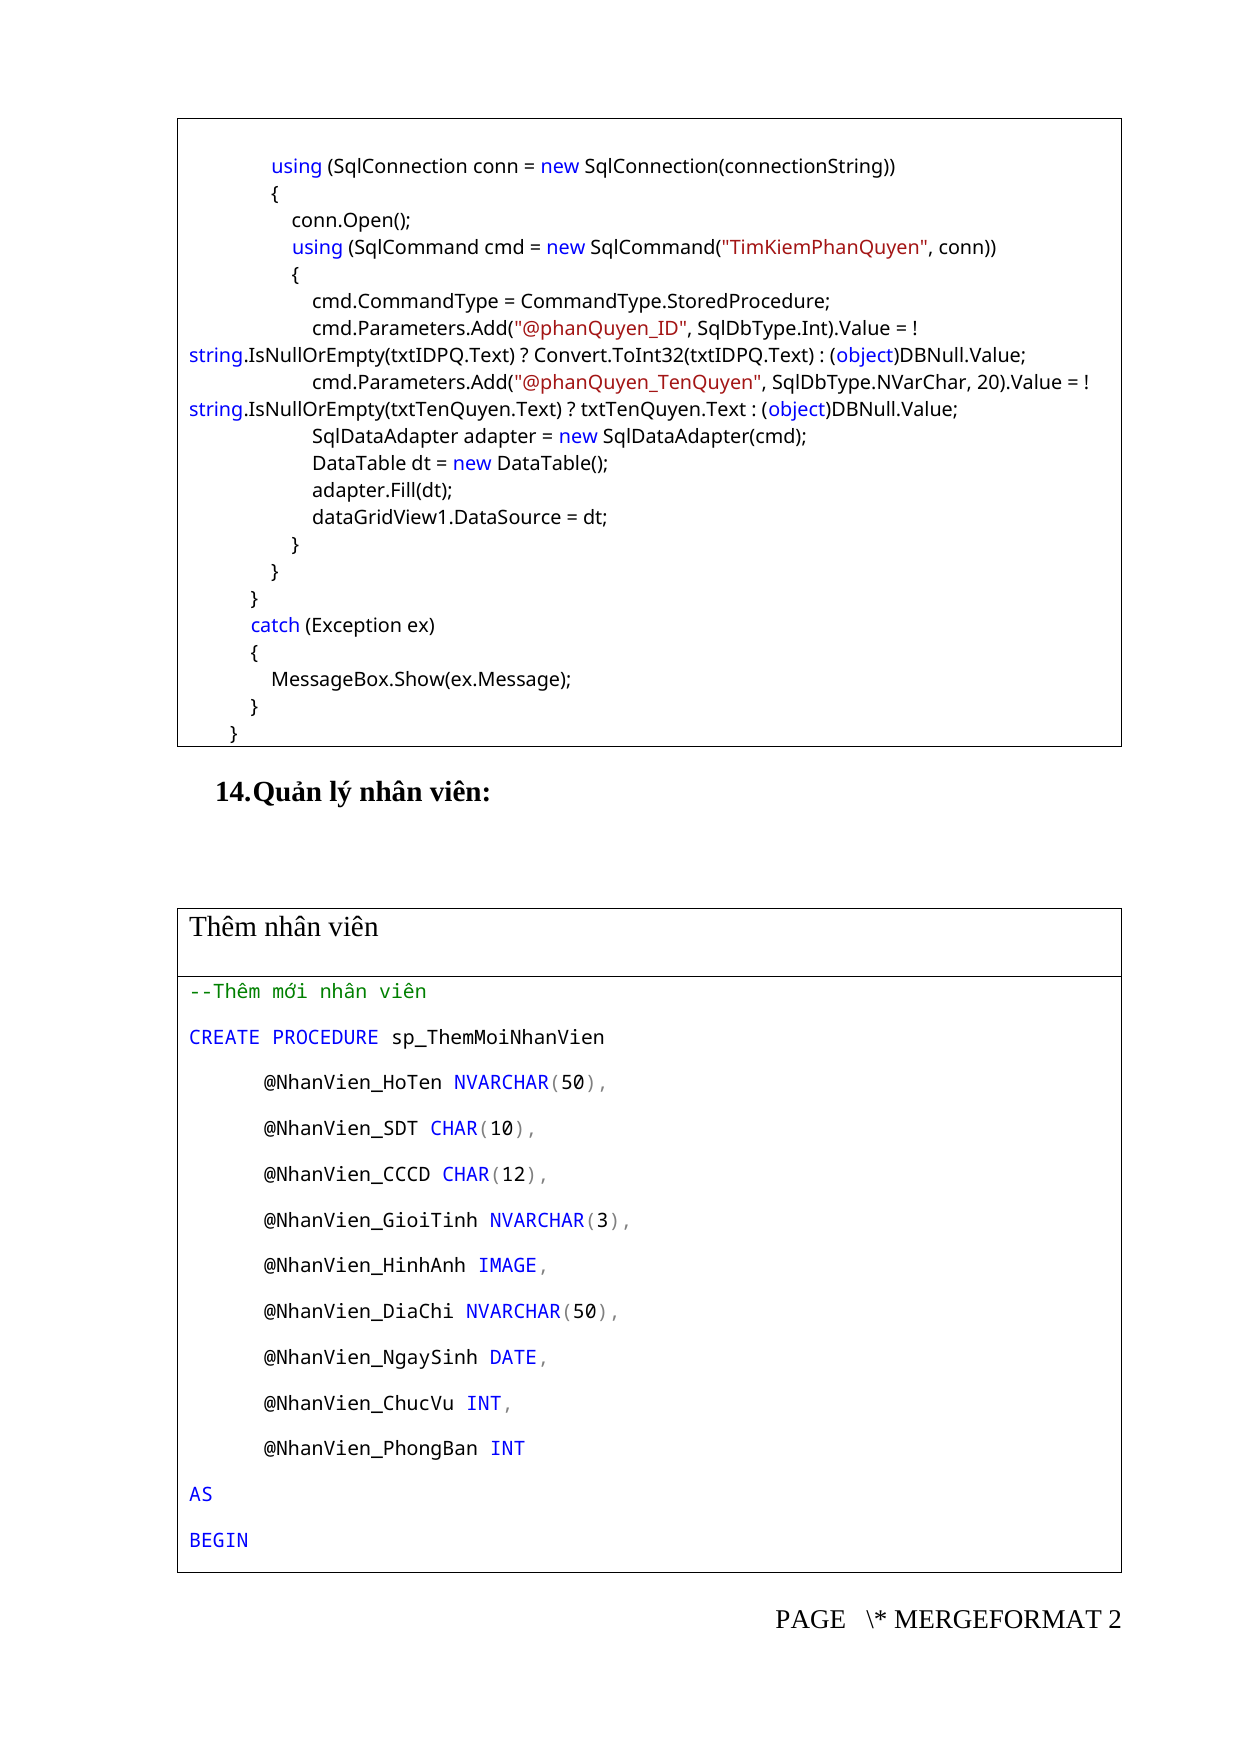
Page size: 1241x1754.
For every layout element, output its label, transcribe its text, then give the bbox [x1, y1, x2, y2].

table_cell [178, 119, 1121, 746]
table_header Thêm nhân viên [178, 909, 1121, 976]
list Quản lý nhân viên: [215, 774, 1122, 808]
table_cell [178, 977, 1121, 1572]
